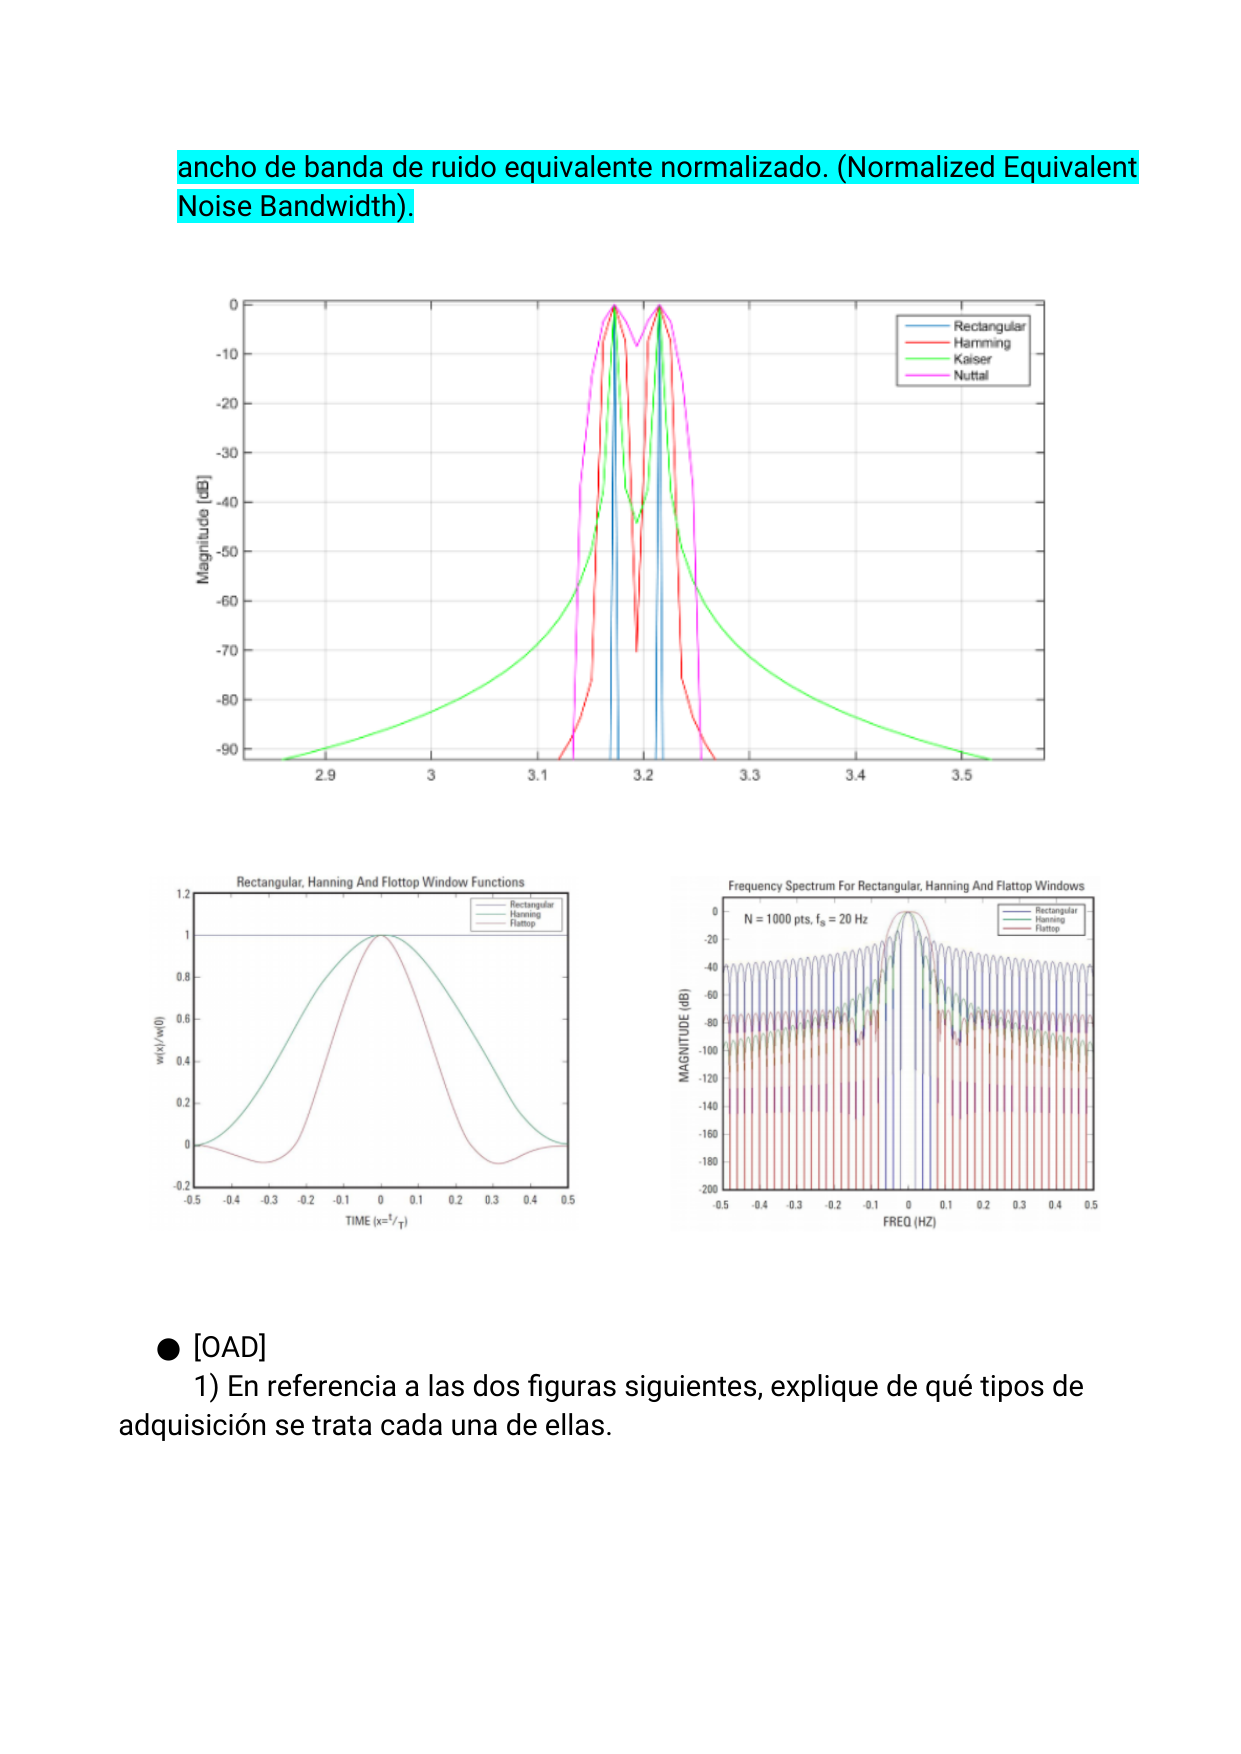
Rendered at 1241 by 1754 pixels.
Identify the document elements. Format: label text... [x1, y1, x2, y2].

picture [171, 267, 1086, 784]
list [OAD] [156, 1330, 1139, 1364]
picture [118, 826, 1139, 1287]
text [177, 184, 1139, 223]
text 1) En referencia a las dos figuras siguientes, explique de qué tipos de adquisición se trata cada una de ellas. [118, 1369, 1139, 1443]
